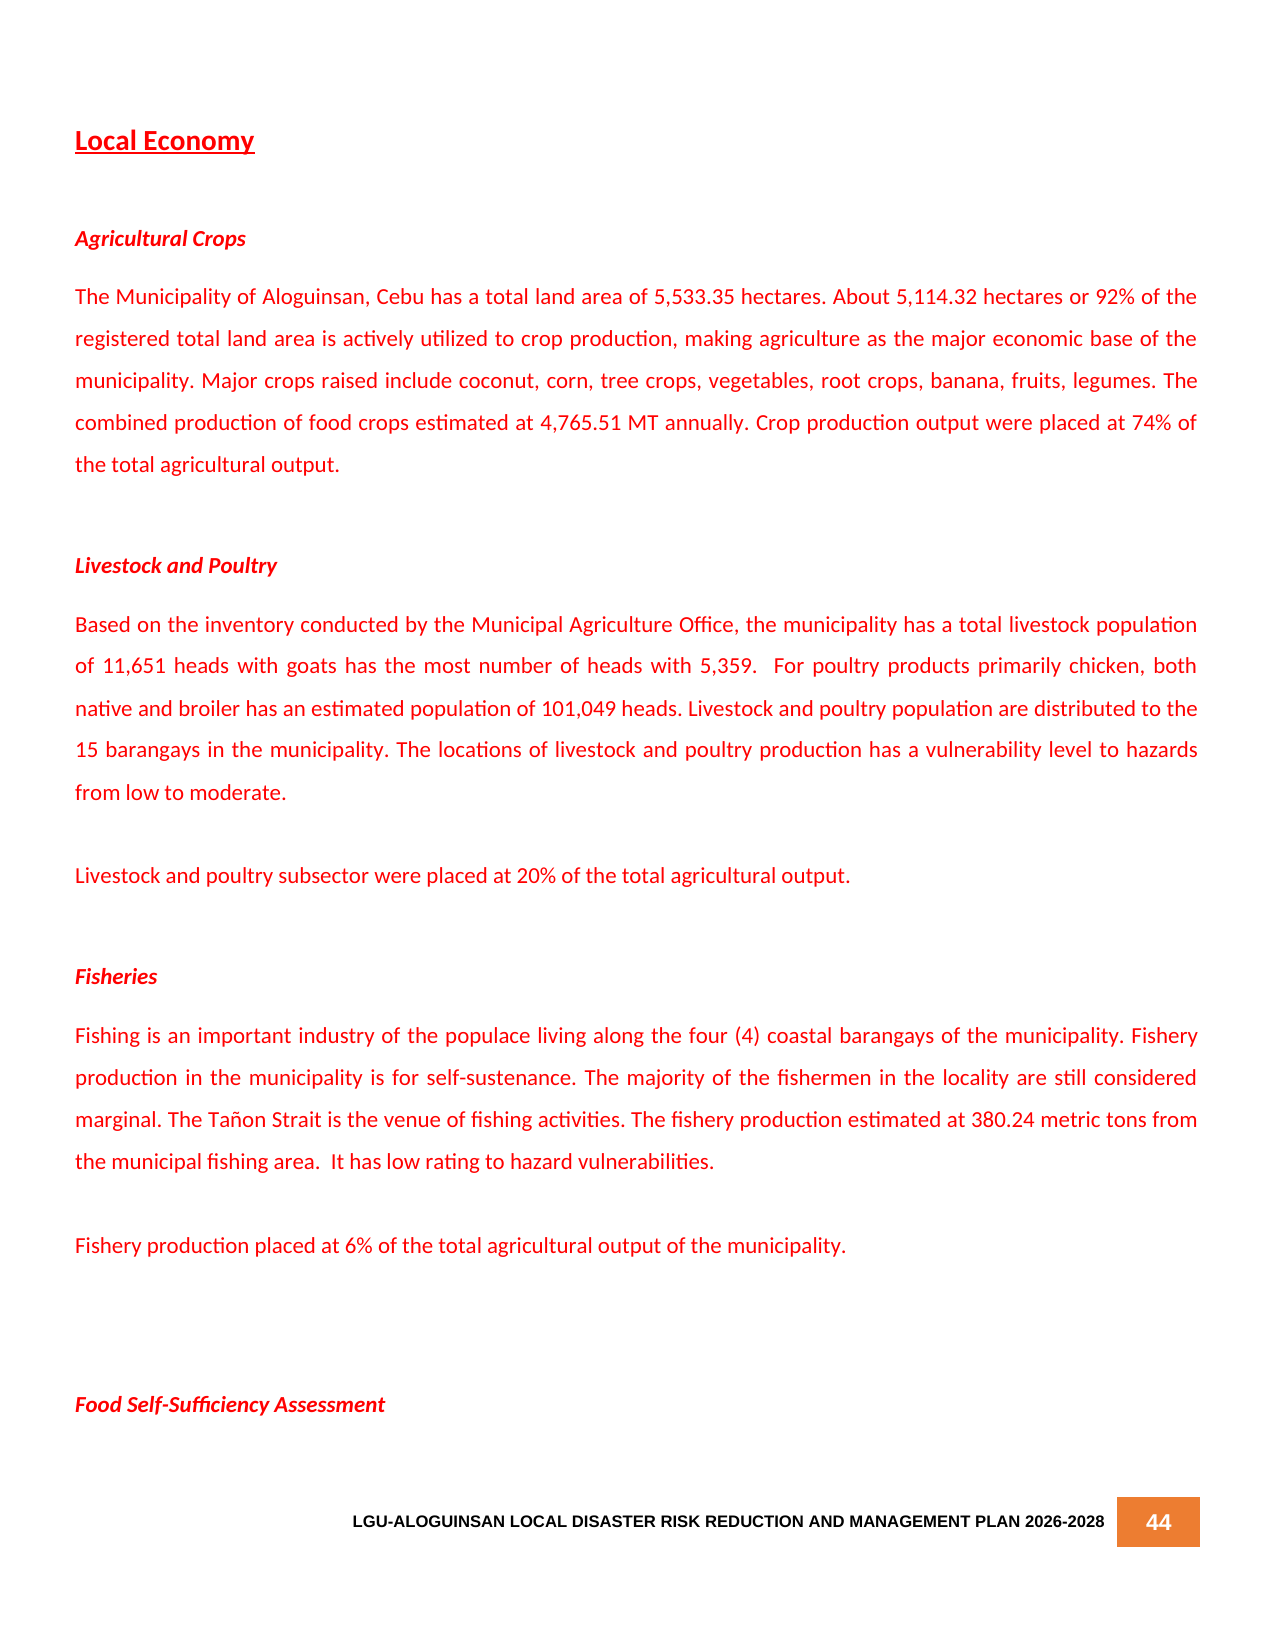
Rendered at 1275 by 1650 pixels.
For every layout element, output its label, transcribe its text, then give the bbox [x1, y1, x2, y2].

text Based on the inventory conducted by the Municipal Agriculture Office, the municipality has a total livestock population of 11,651 heads with goats has the most number of heads with 5,359. For poultry products primarily chicken, both native and broiler has an estimated population of 101,049 heads. Livestock and poultry population are distributed to the 15 barangays in the municipality. The locations of livestock and poultry production has a vulnerability level to hazards from low to moderate. [75, 610, 1200, 806]
text Fishing is an important industry of the populace living along the four (4) coastal barangays of the municipality. Fishery production in the municipality is for self-sustenance. The majority of the fishermen in the locality are still considered marginal. The Tañon Strait is the venue of fishing activities. The fishery production estimated at 380.24 metric tons from the municipal fishing area. It has low rating to hazard vulnerabilities. [75, 1021, 1200, 1175]
text Fisheries [75, 962, 1200, 990]
text Food Self-Sufficiency Assessment [75, 1390, 1200, 1418]
text Local Economy [75, 122, 1200, 157]
text Livestock and Poultry [75, 551, 1200, 579]
text Livestock and poultry subsector were placed at 20% of the total agricultural output. [75, 862, 1200, 889]
text Fishery production placed at 6% of the total agricultural output of the municipality. [75, 1231, 1200, 1259]
text Agricultural Crops [75, 224, 1200, 252]
text The Municipality of Aloguinsan, Cebu has a total land area of 5,533.35 hectares. About 5,114.32 hectares or 92% of the registered total land area is actively utilized to crop production, making agriculture as the major economic base of the municipality. Major crops raised include coconut, corn, tree crops, vegetables, root crops, banana, fruits, legumes. The combined production of food crops estimated at 4,765.51 MT annually. Crop production output were placed at 74% of the total agricultural output. [75, 282, 1200, 478]
